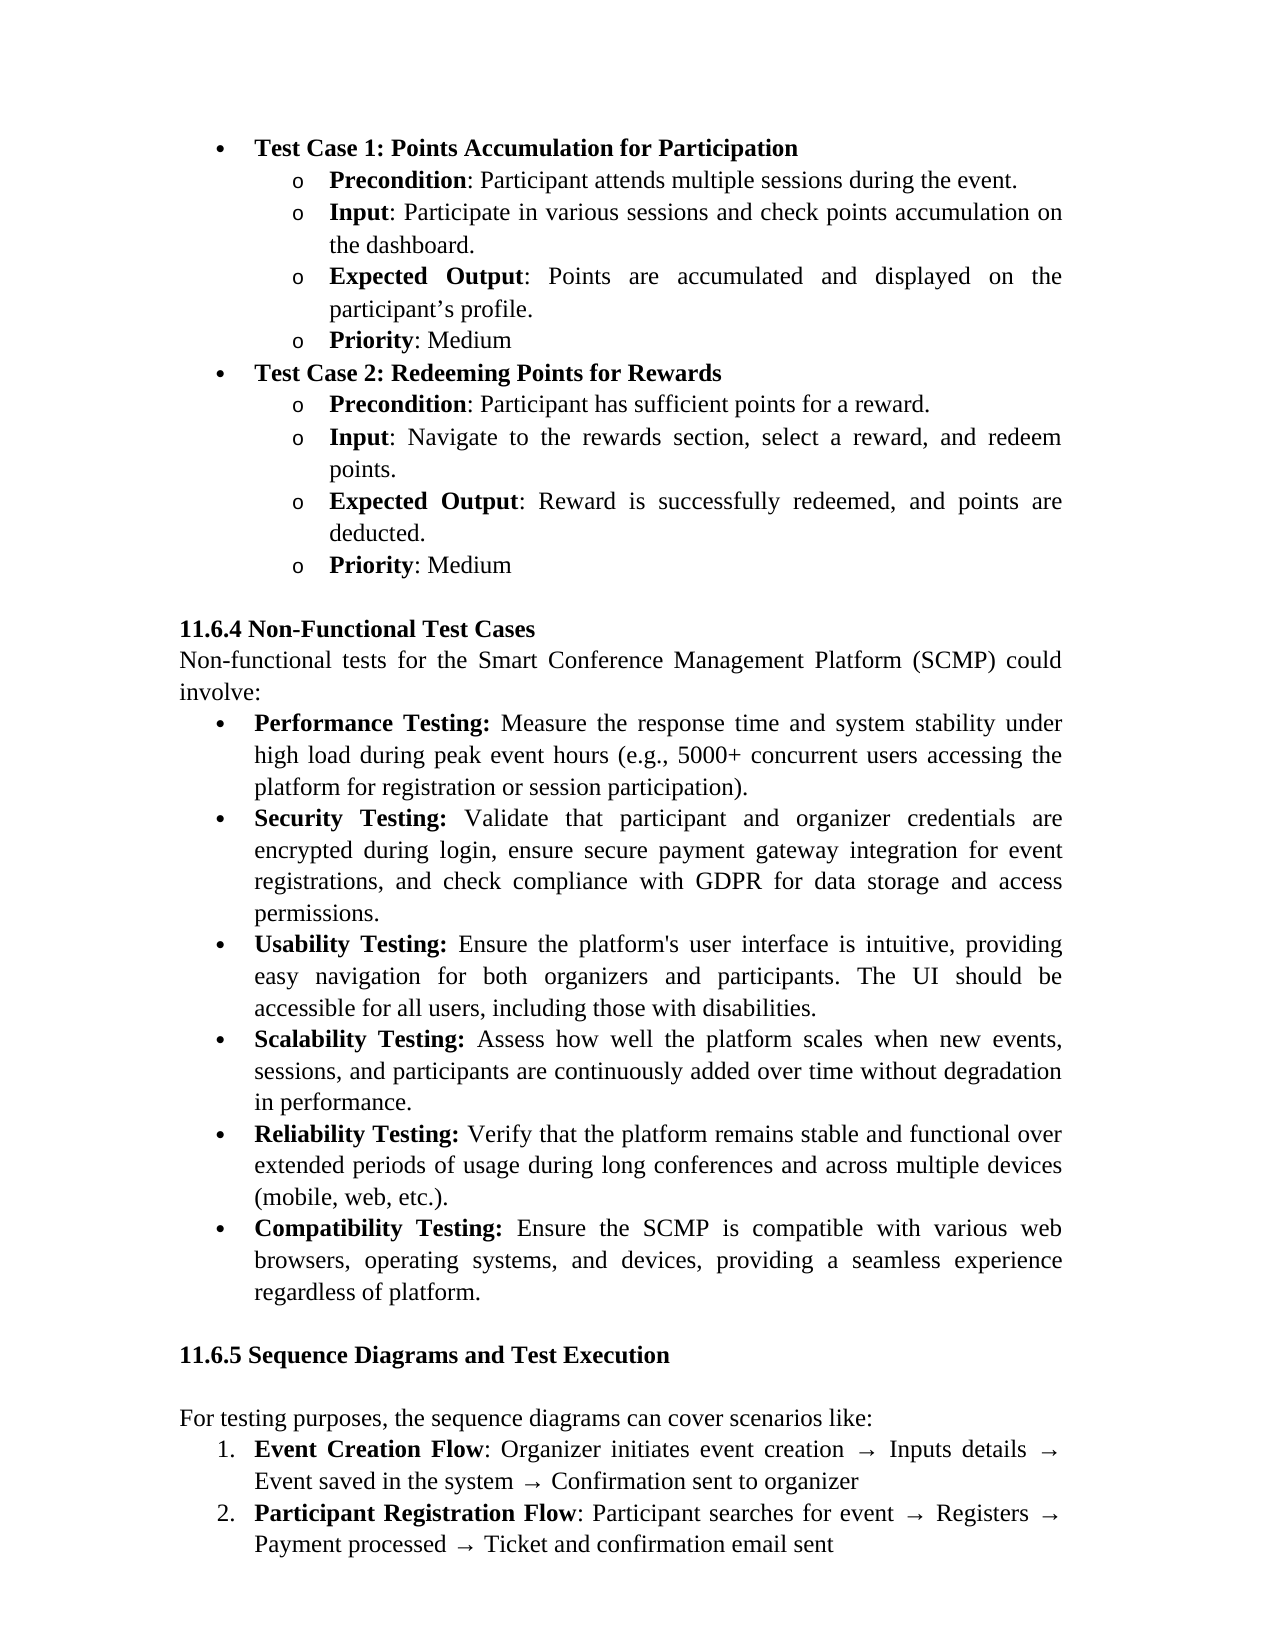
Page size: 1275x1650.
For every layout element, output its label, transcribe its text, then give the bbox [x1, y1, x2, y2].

list Event Creation Flow: Organizer initiates event creation → Inputs details → Event saved in the system → Confirmation sent to organizer [217, 1434, 1063, 1495]
list Input: Participate in various sessions and check points accumulation on the dashboard. [292, 197, 1063, 258]
list Test Case 2: Redeeming Points for Rewards [217, 358, 1063, 387]
list Input: Navigate to the rewards section, select a reward, and redeem points. [292, 422, 1063, 483]
text Non-functional tests for the Smart Conference Management Platform (SCMP) could involve: [179, 645, 1063, 706]
list Security Testing: Validate that participant and organizer credentials are encrypted during login, ensure secure payment gateway integration for event registrations, and check compliance with GDPR for data storage and access permissions. [217, 803, 1063, 927]
text 11.6.5 Sequence Diagrams and Test Execution [179, 1340, 1063, 1368]
list Precondition: Participant has sufficient points for a reward. [292, 389, 1063, 419]
list Expected Output: Reward is successfully redeemed, and points are deducted. [292, 486, 1063, 547]
list Participant Registration Flow: Participant searches for event → Registers → Payment processed → Ticket and confirmation email sent [217, 1498, 1063, 1558]
list Reliability Testing: Verify that the platform remains stable and functional over extended periods of usage during long conferences and across multiple devices (mobile, web, etc.). [217, 1119, 1063, 1211]
list Test Case 1: Points Accumulation for Participation [217, 133, 1063, 162]
list Precondition: Participant attends multiple sessions during the event. [292, 165, 1063, 194]
text For testing purposes, the sequence diagrams can cover scenarios like: [179, 1403, 1063, 1432]
list Usability Testing: Ensure the platform's user interface is intuitive, providing easy navigation for both organizers and participants. The UI should be accessible for all users, including those with disabilities. [217, 929, 1063, 1021]
list Priority: Medium [292, 325, 1063, 355]
list Performance Testing: Measure the response time and system stability under high load during peak event hours (e.g., 5000+ concurrent users accessing the platform for registration or session participation). [217, 708, 1063, 800]
list Priority: Medium [292, 550, 1063, 579]
list Scalability Testing: Assess how well the platform scales when new events, sessions, and participants are continuously added over time without degradation in performance. [217, 1024, 1063, 1116]
list Expected Output: Points are accumulated and displayed on the participant’s profile. [292, 261, 1063, 322]
list Compatibility Testing: Ensure the SCMP is compatible with various web browsers, operating systems, and devices, providing a seamless experience regardless of platform. [217, 1213, 1063, 1305]
text 11.6.4 Non-Functional Test Cases [179, 614, 1063, 643]
